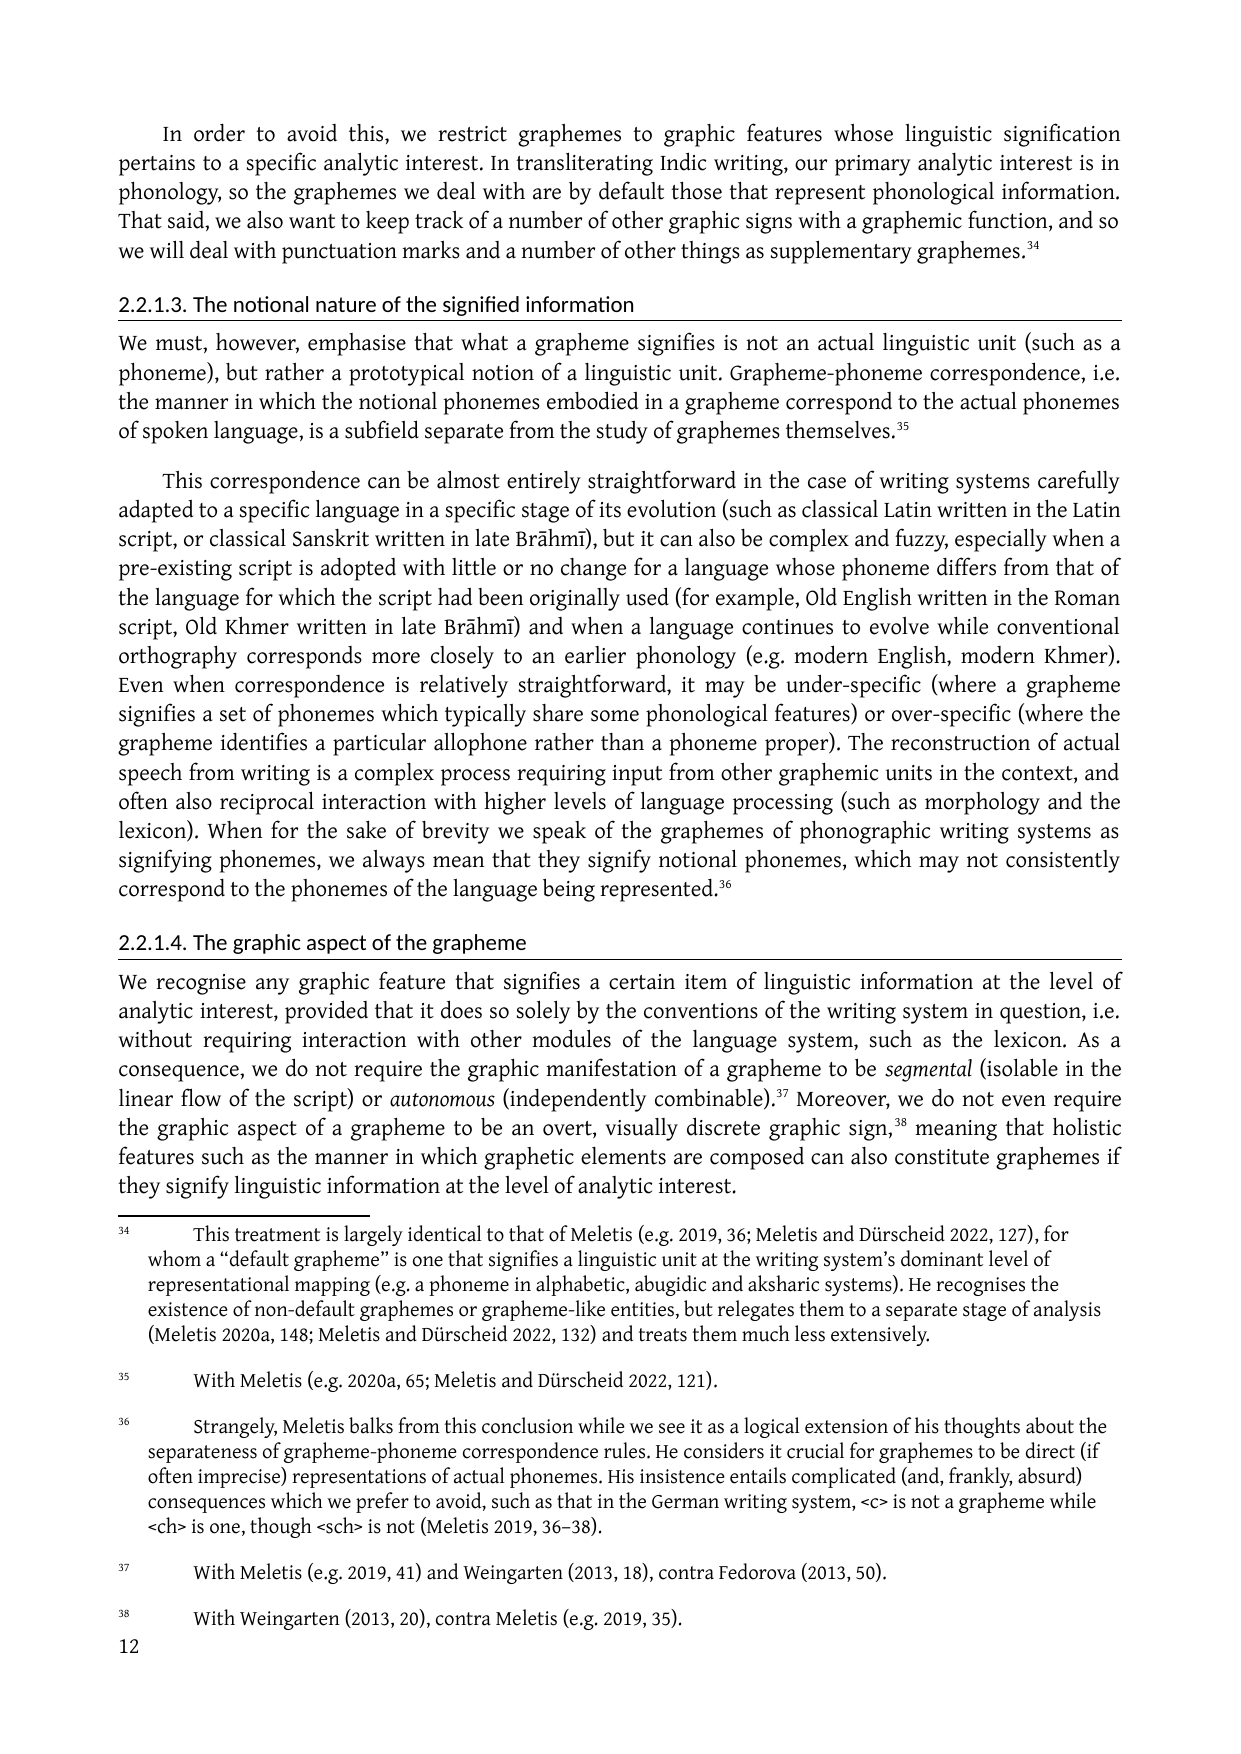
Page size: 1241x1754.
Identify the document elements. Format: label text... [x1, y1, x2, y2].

text We must, however, emphasise that what a grapheme signifies is not an actual linguistic unit (such as a phoneme), but rather a prototypical notion of a linguistic unit. Grapheme-phoneme correspondence, i.e. the manner in which the notional phonemes embodied in a grapheme correspond to the actual phonemes of spoken language, is a subfield separate from the study of graphemes themselves. [118, 327, 1122, 444]
text We recognise any graphic feature that signifies a certain item of linguistic information at the level of analytic interest, provided that it does so solely by the conventions of the writing system in question, i.e. without requiring interaction with other modules of the language system, such as the lexicon. As a consequence, we do not require the graphic manifestation of a grapheme to be segmental (isolable in the linear flow of the script) or autonomous (independently combinable). Moreover, we do not even require the graphic aspect of a grapheme to be an overt, visually discrete graphic sign, meaning that holistic features such as the manner in which graphetic elements are composed can also constitute graphemes if they signify linguistic information at the level of analytic interest. [118, 966, 1122, 1199]
subtitle The graphic aspect of the grapheme [118, 927, 1122, 959]
subtitle The notional nature of the signified information [118, 289, 1122, 320]
text This correspondence can be almost entirely straightforward in the case of writing systems carefully adapted to a specific language in a specific stage of its evolution (such as classical Latin written in the Latin script, or classical Sanskrit written in late Brāhmī), but it can also be complex and fuzzy, especially when a pre-existing script is adopted with little or no change for a language whose phoneme differs from that of the language for which the script had been originally used (for example, Old English written in the Roman script, Old Khmer written in late Brāhmī) and when a language continues to evolve while conventional orthography corresponds more closely to an earlier phonology (e.g. modern English, modern Khmer). Even when correspondence is relatively straightforward, it may be under-specific (where a grapheme signifies a set of phonemes which typically share some phonological features) or over-specific (where the grapheme identifies a particular allophone rather than a phoneme proper). The reconstruction of actual speech from writing is a complex process requiring input from other graphemic units in the context, and often also reciprocal interaction with higher levels of language processing (such as morphology and the lexicon). When for the sake of brevity we speak of the graphemes of phonographic writing systems as signifying phonemes, we always mean that they signify notional phonemes, which may not consistently correspond to the phonemes of the language being represented. [118, 465, 1122, 902]
text In order to avoid this, we restrict graphemes to graphic features whose linguistic signification pertains to a specific analytic interest. In transliterating Indic writing, our primary analytic interest is in phonology, so the graphemes we deal with are by default those that represent phonological information. That said, we also want to keep track of a number of other graphic signs with a graphemic function, and so we will deal with punctuation marks and a number of other things as supplementary graphemes. [118, 118, 1122, 264]
